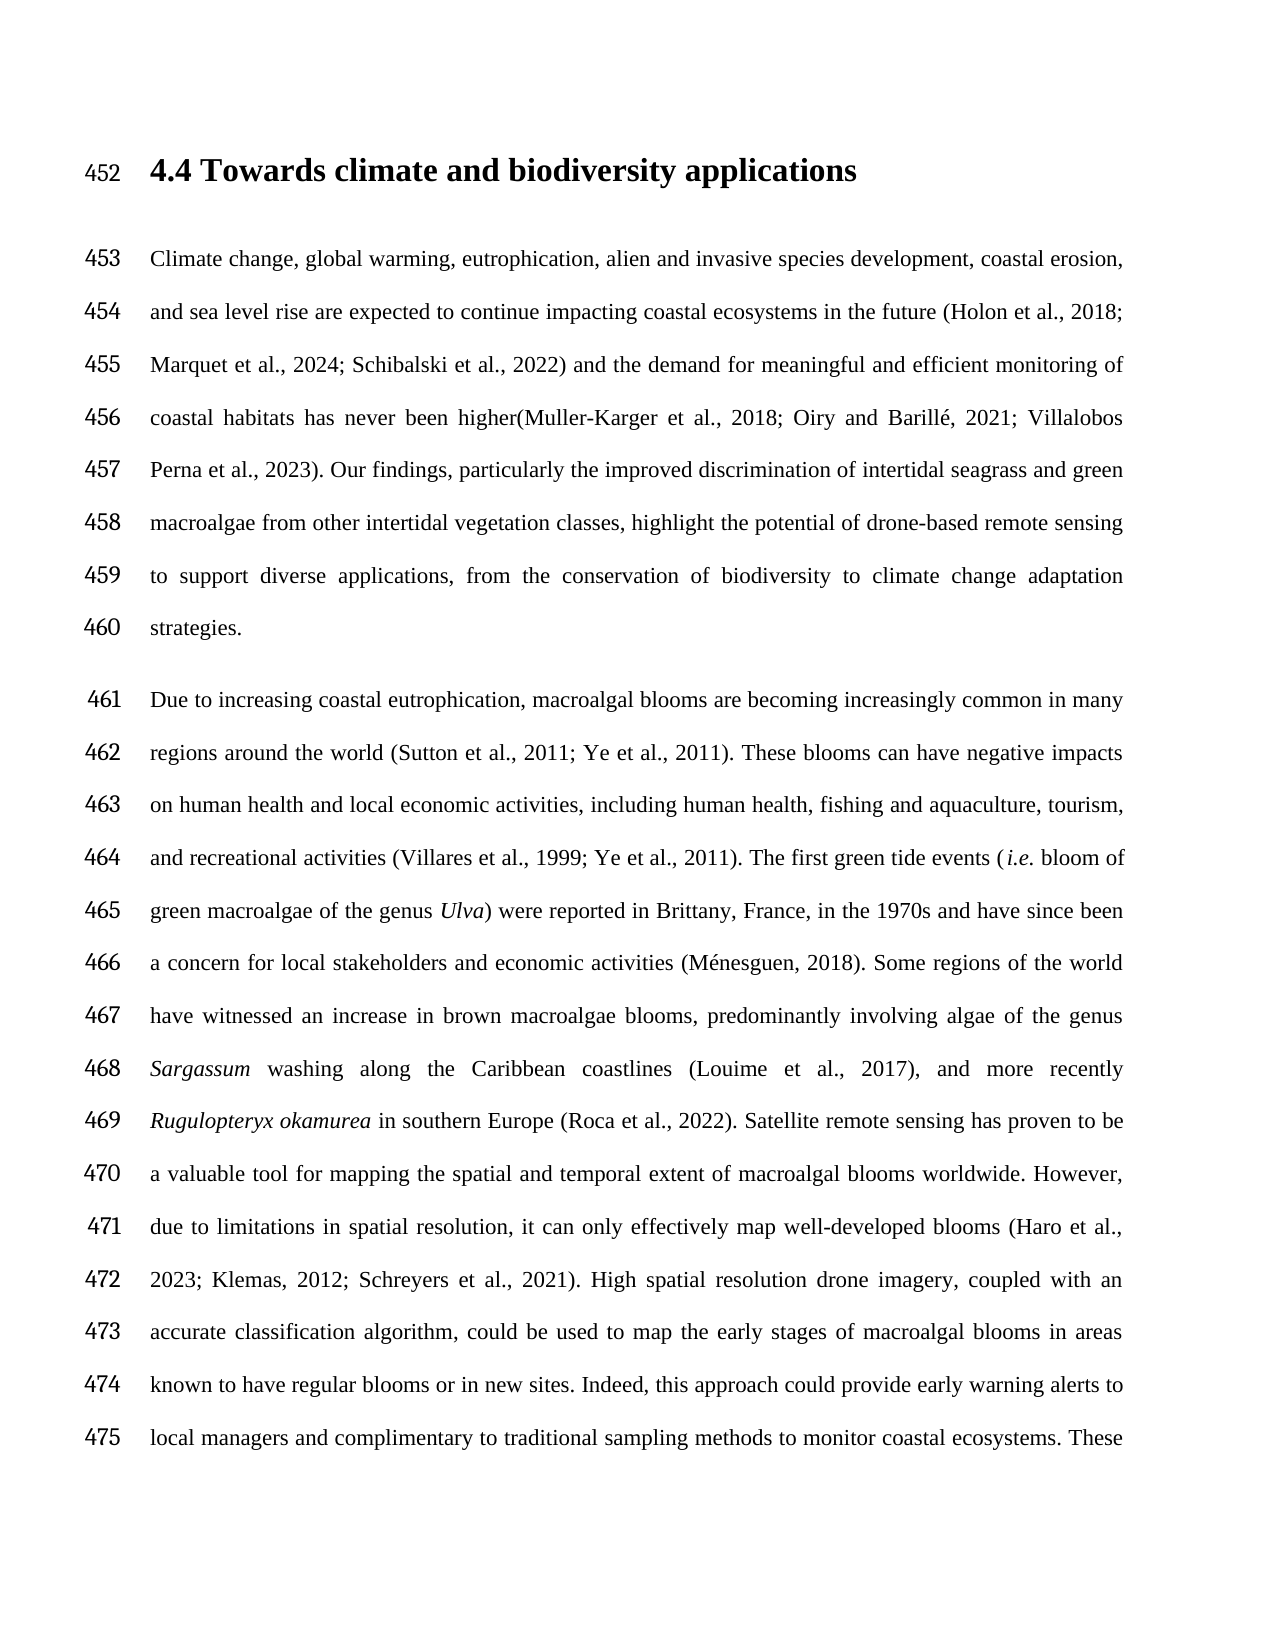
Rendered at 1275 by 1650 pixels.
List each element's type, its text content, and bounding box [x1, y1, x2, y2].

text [150, 686, 1125, 1450]
subtitle 4.4 Towards climate and biodiversity applications [150, 150, 1125, 188]
text Climate change, global warming, eutrophication, alien and invasive species development, coastal erosion, and sea level rise are expected to continue impacting coastal ecosystems in the future (Holon et al., 2018; Marquet et al., 2024; Schibalski et al., 2022) and the demand for meaningful and efficient monitoring of coastal habitats has never been higher(Muller-Karger et al., 2018; Oiry and Barillé, 2021; Villalobos Perna et al., 2023). Our findings, particularly the improved discrimination of intertidal seagrass and green macroalgae from other intertidal vegetation classes, highlight the potential of drone-based remote sensing to support diverse applications, from the conservation of biodiversity to climate change adaptation strategies. [150, 245, 1125, 641]
